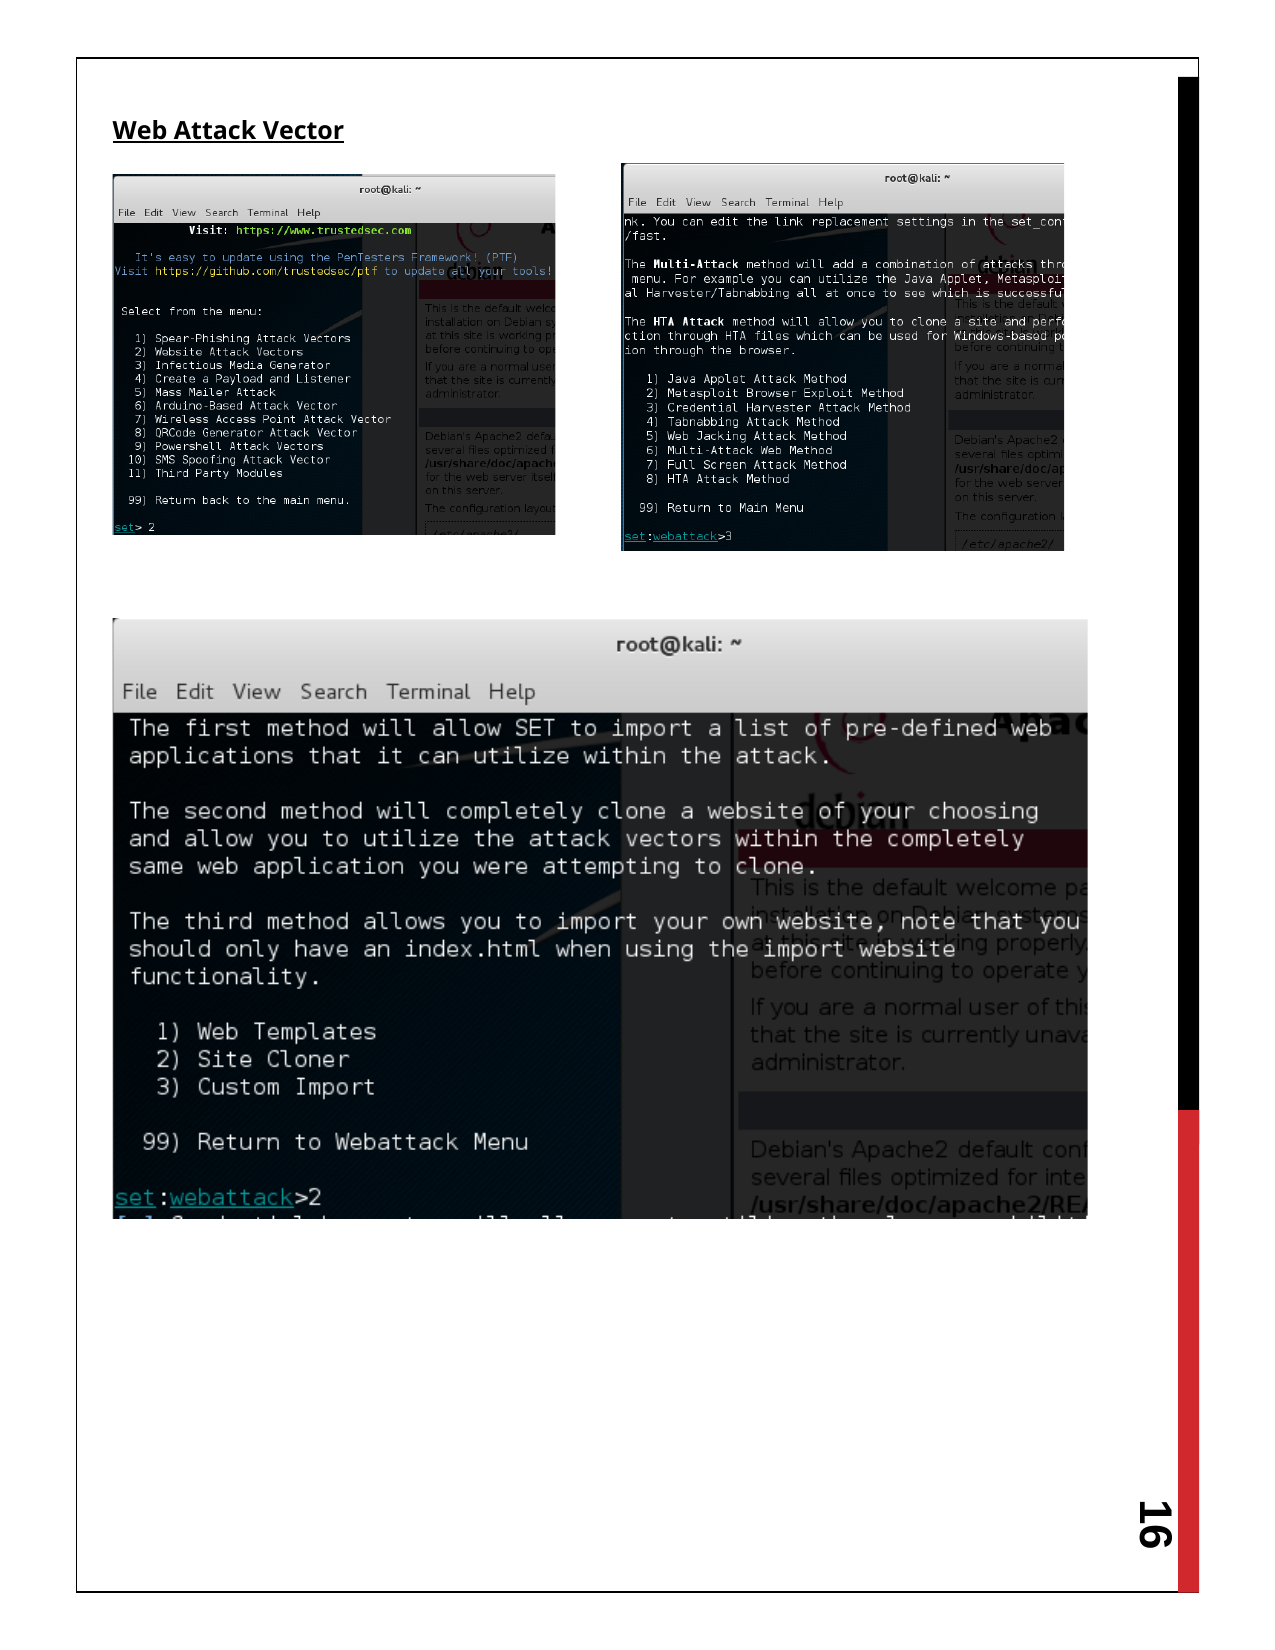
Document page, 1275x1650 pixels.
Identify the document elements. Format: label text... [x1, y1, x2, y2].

text Web Attack Vector [112, 112, 1162, 147]
picture [112, 174, 556, 535]
picture [621, 163, 1065, 551]
picture [112, 618, 1088, 1219]
